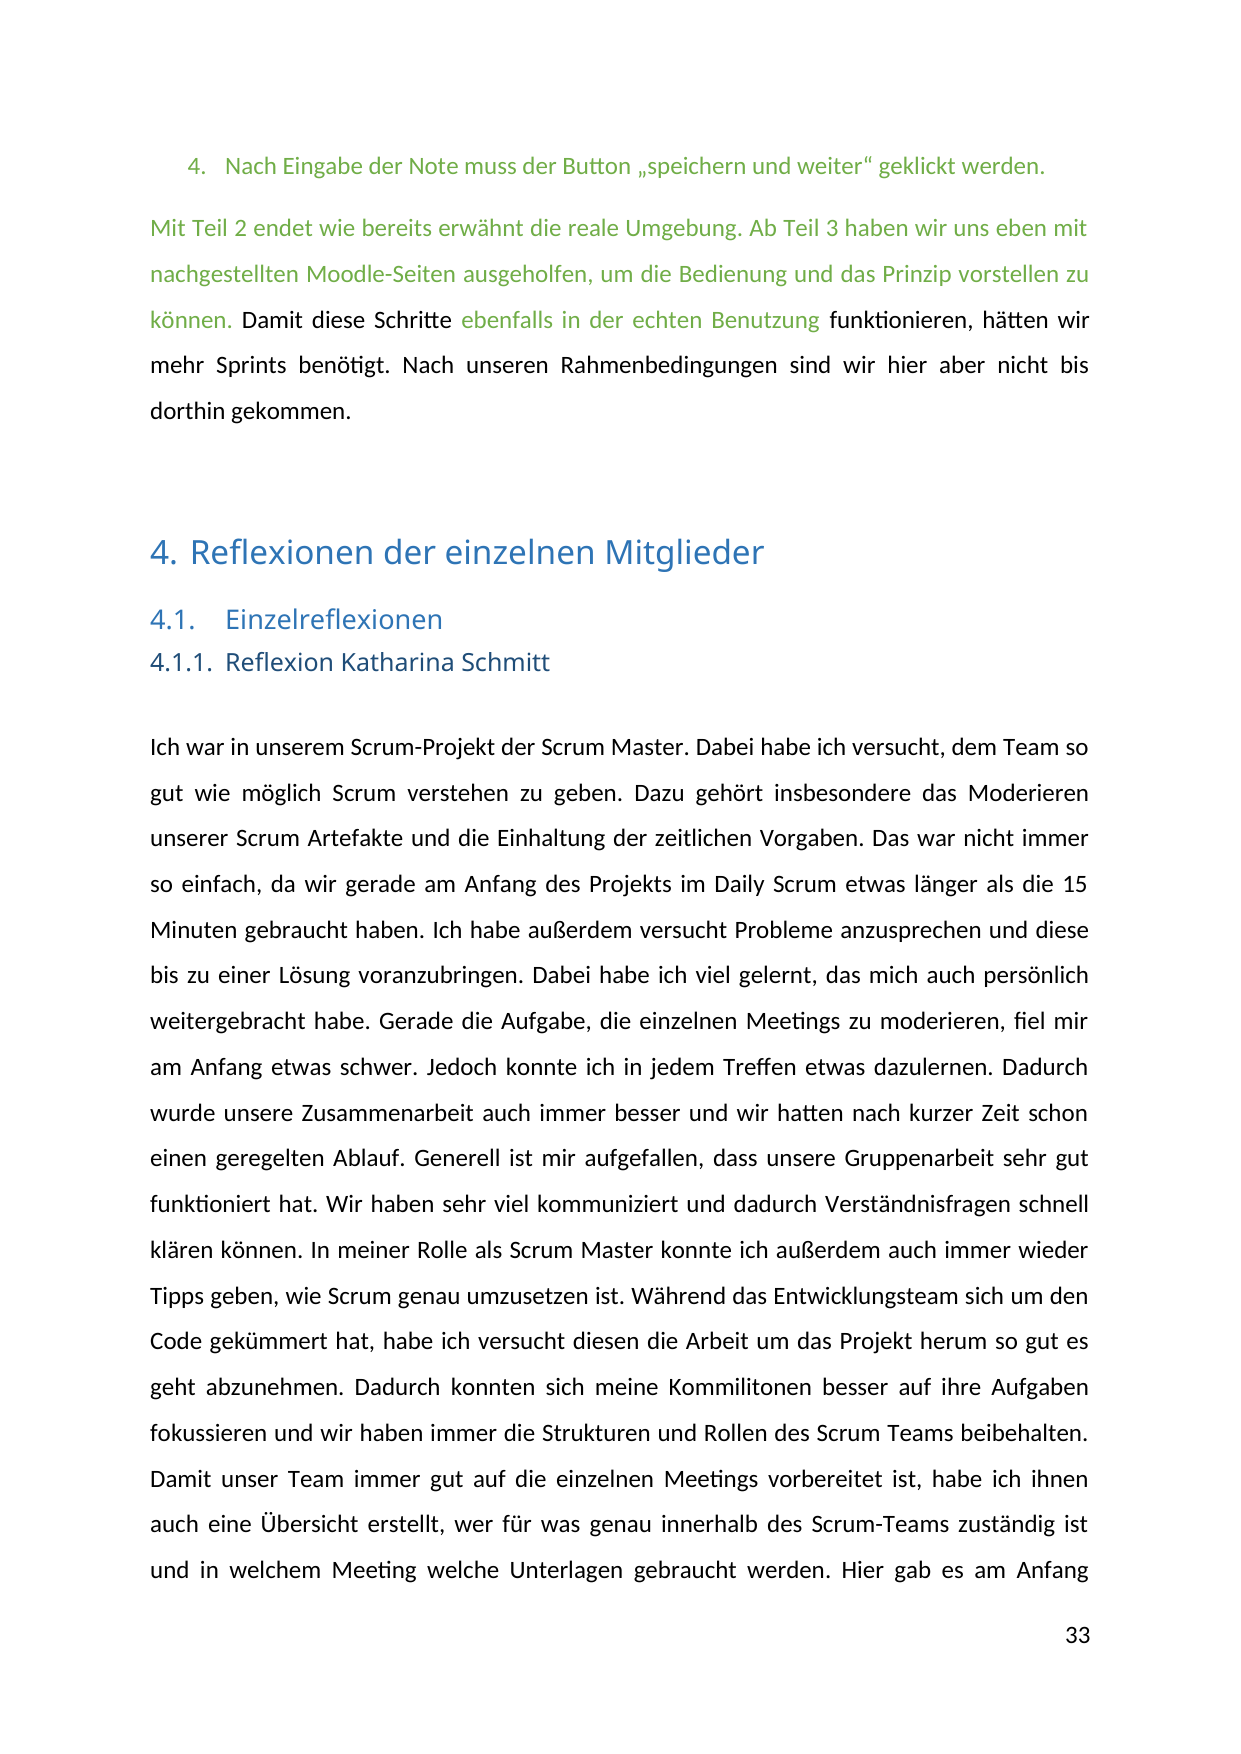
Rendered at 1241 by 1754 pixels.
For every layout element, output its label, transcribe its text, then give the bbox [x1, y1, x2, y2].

subtitle Reflexion Katharina Schmitt [150, 645, 1090, 679]
subtitle Reflexionen der einzelnen Mitglieder [150, 528, 1090, 574]
text Mit Teil 2 endet wie bereits erwähnt die reale Umgebung. Ab Teil 3 haben wir uns eben mit nachgestellten Moodle-Seiten ausgeholfen, um die Bedienung und das Prinzip vorstellen zu können. Damit diese Schritte ebenfalls in der echten Benutzung funktionieren, hätten wir mehr Sprints benötigt. Nach unseren Rahmenbedingungen sind wir hier aber nicht bis dorthin gekommen. [150, 212, 1090, 426]
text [150, 731, 1090, 1585]
subtitle Einzelreflexionen [150, 601, 1090, 638]
list Nach Eingabe der Note muss der Button „speichern und weiter“ geklickt werden. [187, 150, 1090, 181]
